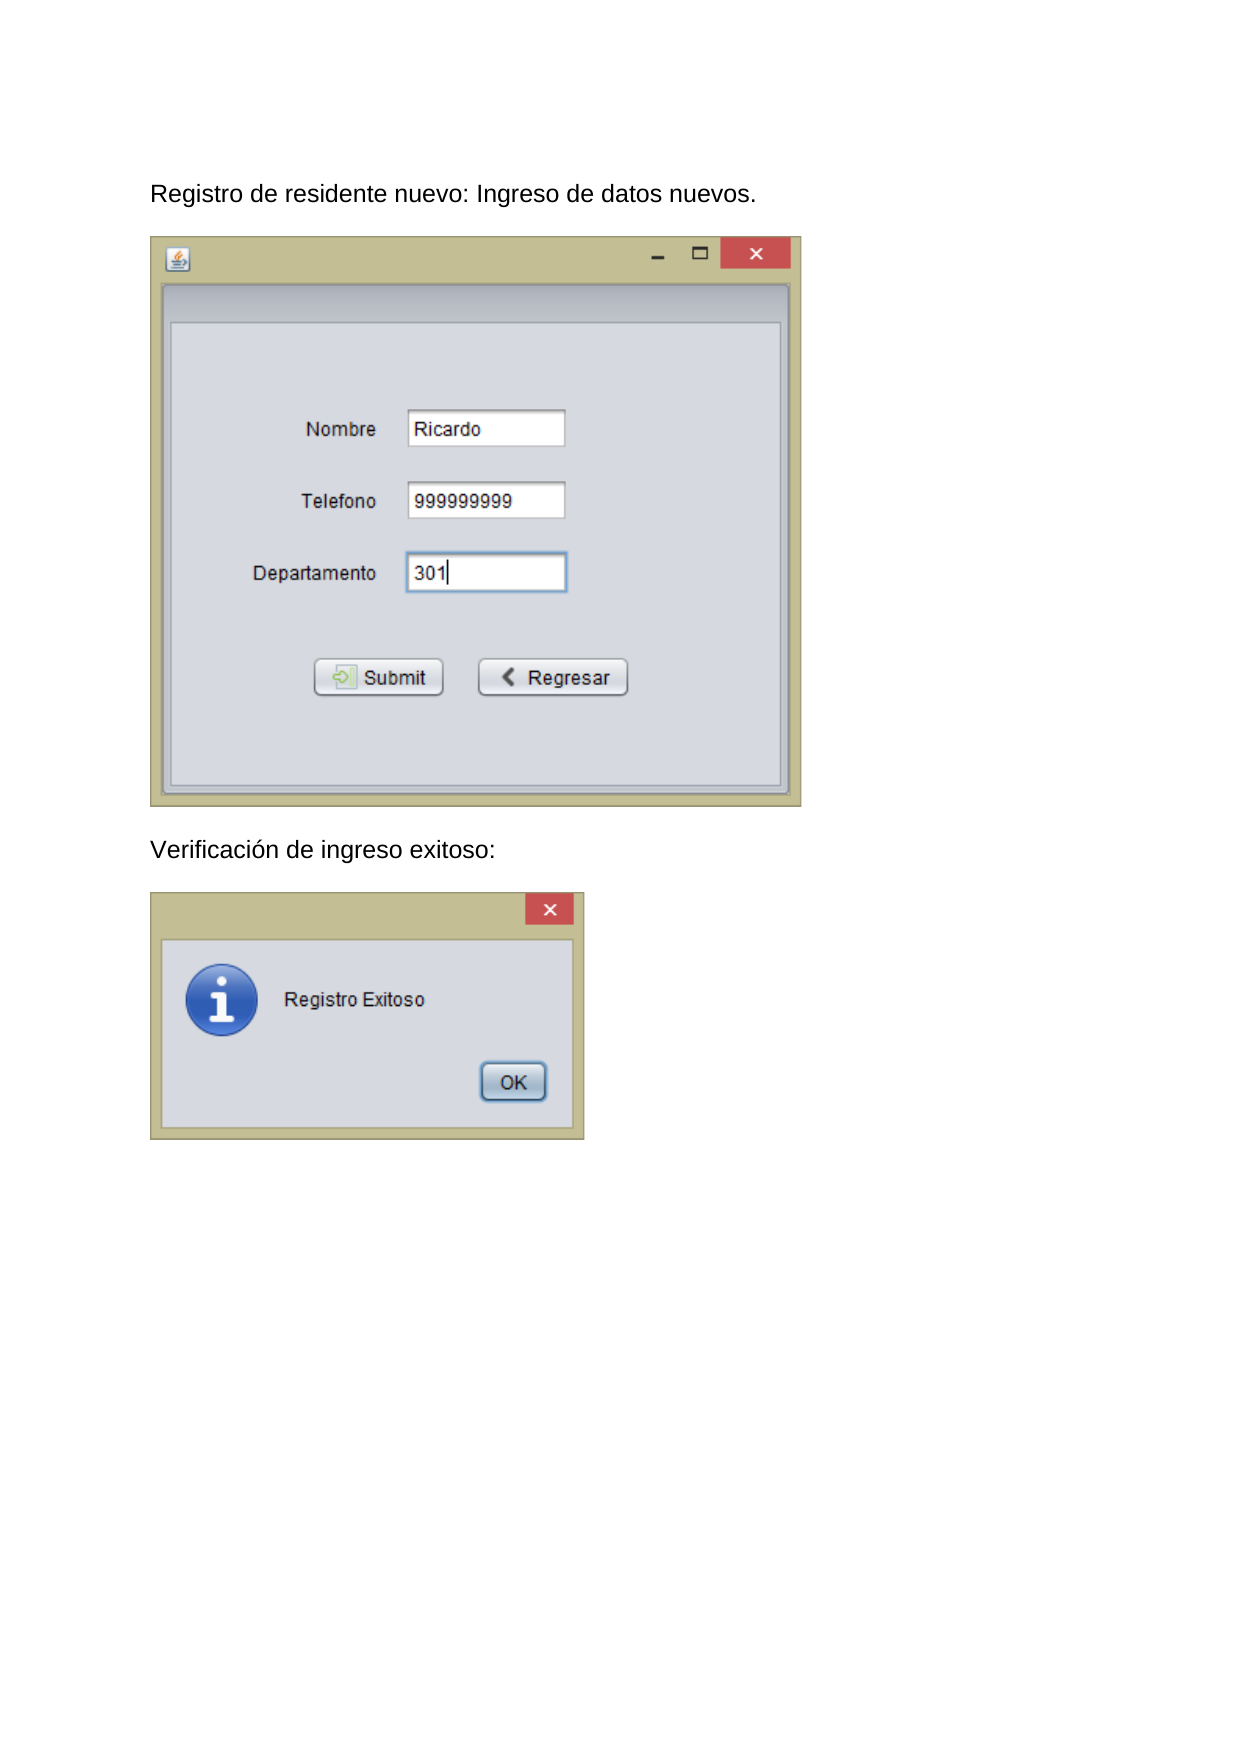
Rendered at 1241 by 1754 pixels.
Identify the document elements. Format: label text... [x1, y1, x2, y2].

text Verificación de ingreso exitoso: [150, 835, 1090, 864]
picture [150, 236, 802, 807]
picture [150, 892, 585, 1140]
text Registro de residente nuevo: Ingreso de datos nuevos. [150, 179, 1090, 207]
